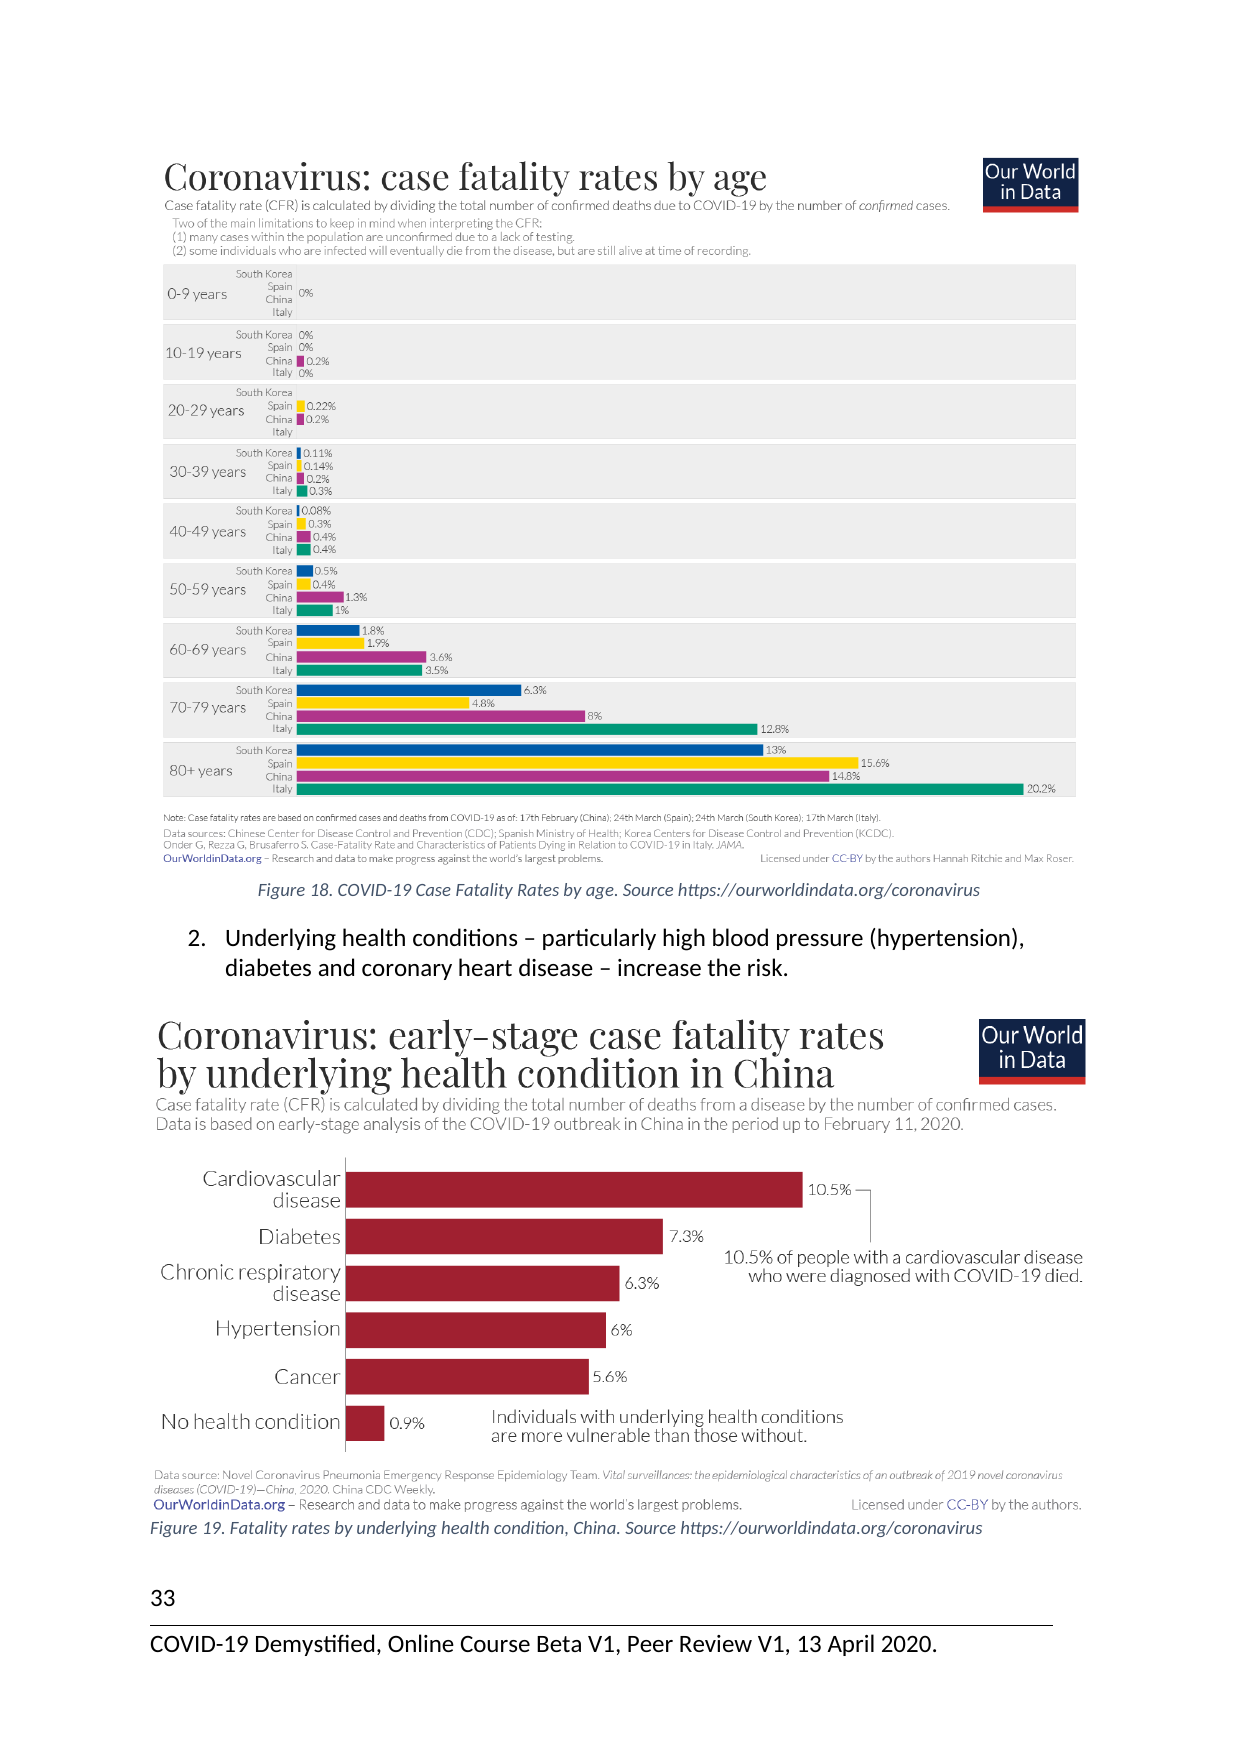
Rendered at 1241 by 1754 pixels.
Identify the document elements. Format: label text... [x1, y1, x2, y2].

text Figure 18. COVID-19 Case Fatality Rates by age. Source https://ourworldindata.org/coronavirus [150, 878, 1090, 901]
picture [150, 150, 1090, 878]
text Figure 19. Fatality rates by underlying health condition, China. Source https://ourworldindata.org/coronavirus [150, 1517, 1090, 1539]
picture [150, 1013, 1090, 1517]
list Underlying health conditions – particularly high blood pressure (hypertension), diabetes and coronary heart disease – increase the risk. [187, 922, 1090, 983]
